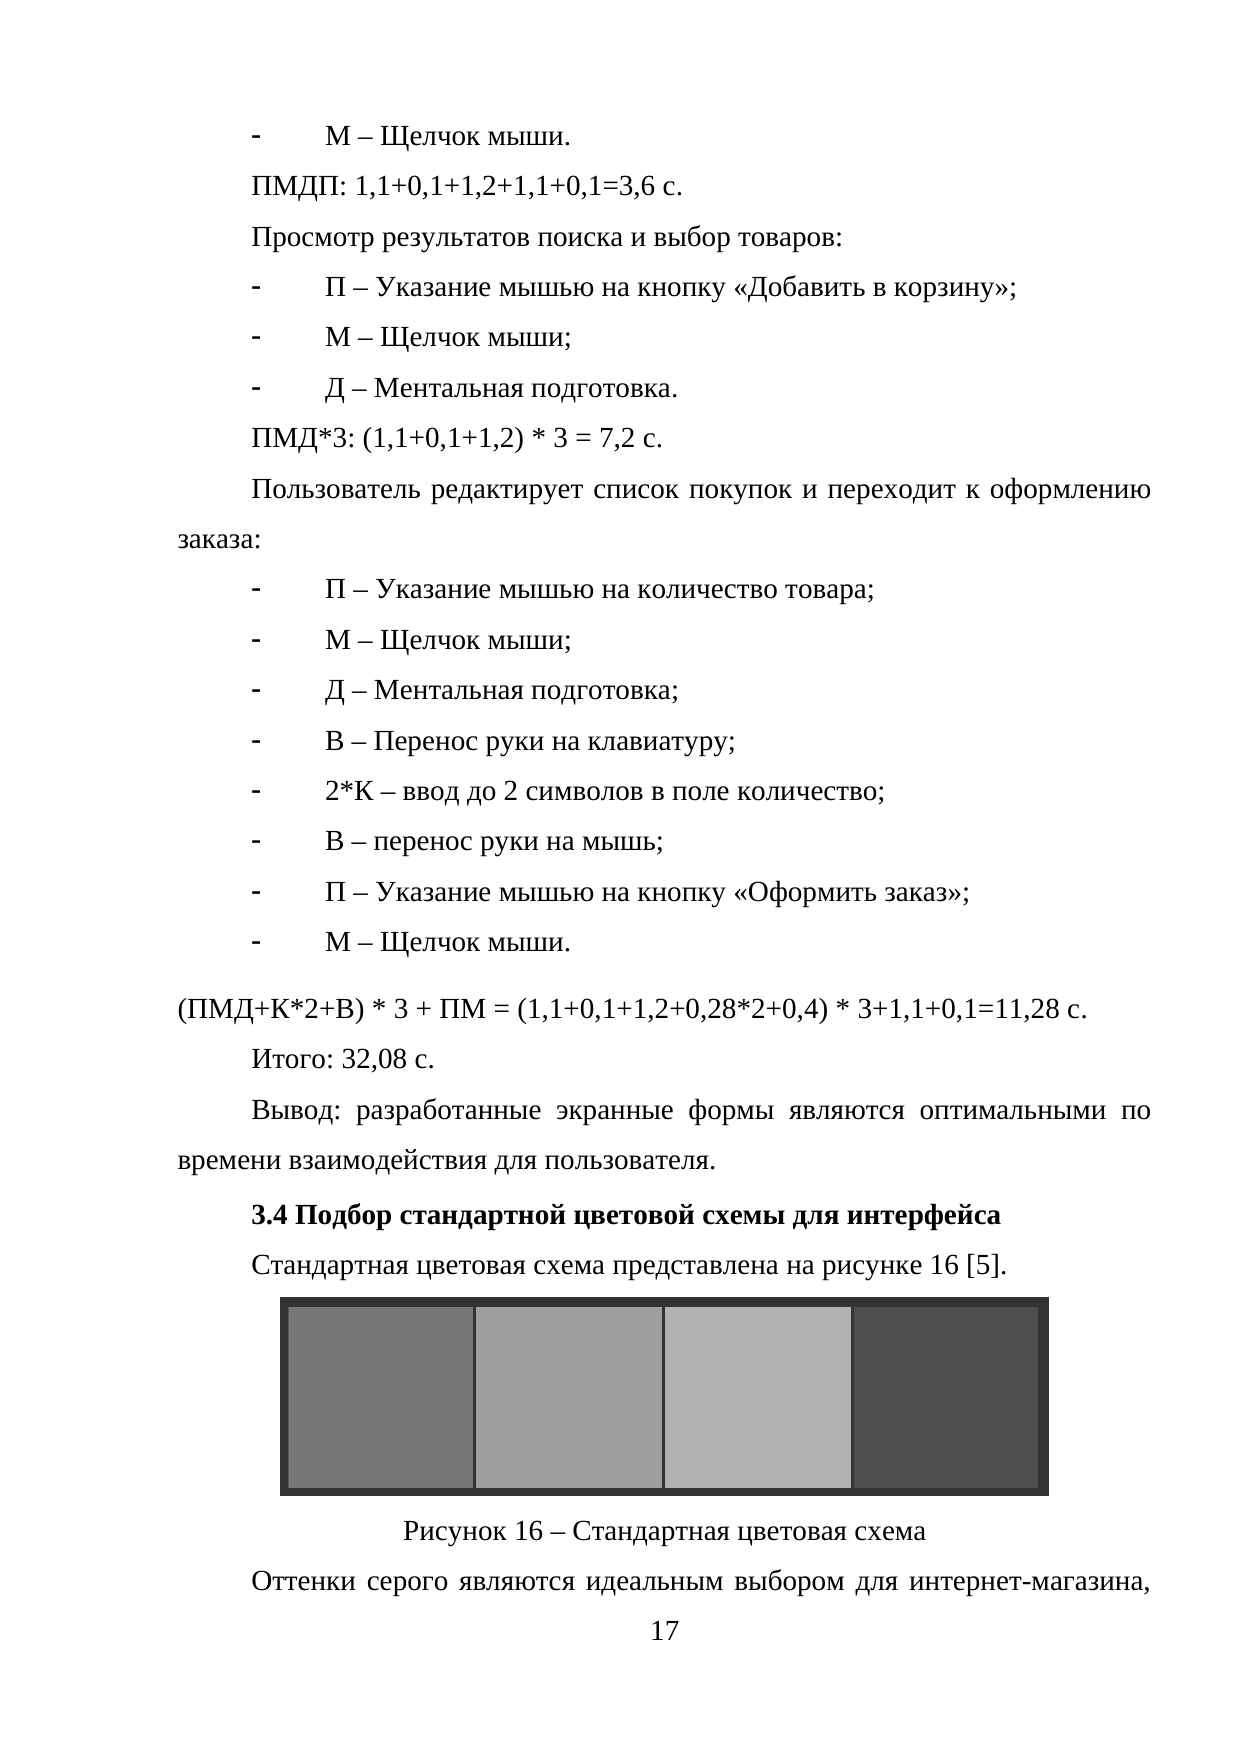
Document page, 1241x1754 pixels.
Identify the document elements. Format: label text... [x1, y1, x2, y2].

list М – Щелчок мыши; [177, 319, 1152, 353]
list П – Указание мышью на кнопку «Добавить в корзину»; [177, 269, 1152, 303]
list В – Перенос руки на клавиатуру; [177, 723, 1152, 756]
list П – Указание мышью на кнопку «Оформить заказ»; [177, 874, 1152, 907]
text Стандартная цветовая схема представлена на рисунке 16 [5]. [177, 1247, 1152, 1281]
list М – Щелчок мыши; [177, 622, 1152, 655]
text Пользователь редактирует список покупок и переходит к оформлению заказа: [177, 471, 1152, 554]
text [177, 1563, 1152, 1596]
list ПМДП: 1,1+0,1+1,2+1,1+0,1=3,6 с. [177, 168, 1152, 202]
list Д – Ментальная подготовка. [177, 370, 1152, 404]
subtitle 3.4 Подбор стандартной цветовой схемы для интерфейса [177, 1197, 1152, 1230]
text Вывод: разработанные экранные формы являются оптимальными по времени взаимодействия для пользователя. [177, 1092, 1152, 1176]
list Д – Ментальная подготовка; [177, 672, 1152, 706]
list В – перенос руки на мышь; [177, 823, 1152, 857]
text Рисунок 16 – Стандартная цветовая схема [177, 1513, 1152, 1546]
list 2*К – ввод до 2 символов в поле количество; [177, 773, 1152, 807]
text Итого: 32,08 с. [177, 1042, 1152, 1075]
text Просмотр результатов поиска и выбор товаров: [177, 219, 1152, 252]
list М – Щелчок мыши. [177, 118, 1152, 152]
list М – Щелчок мыши. [177, 924, 1152, 958]
text (ПМД+К*2+В) * 3 + ПМ = (1,1+0,1+1,2+0,28*2+0,4) * 3+1,1+0,1=11,28 с. [177, 991, 1152, 1025]
picture [280, 1297, 1049, 1496]
list П – Указание мышью на количество товара; [177, 571, 1152, 605]
text ПМД*3: (1,1+0,1+1,2) * 3 = 7,2 с. [177, 420, 1152, 454]
